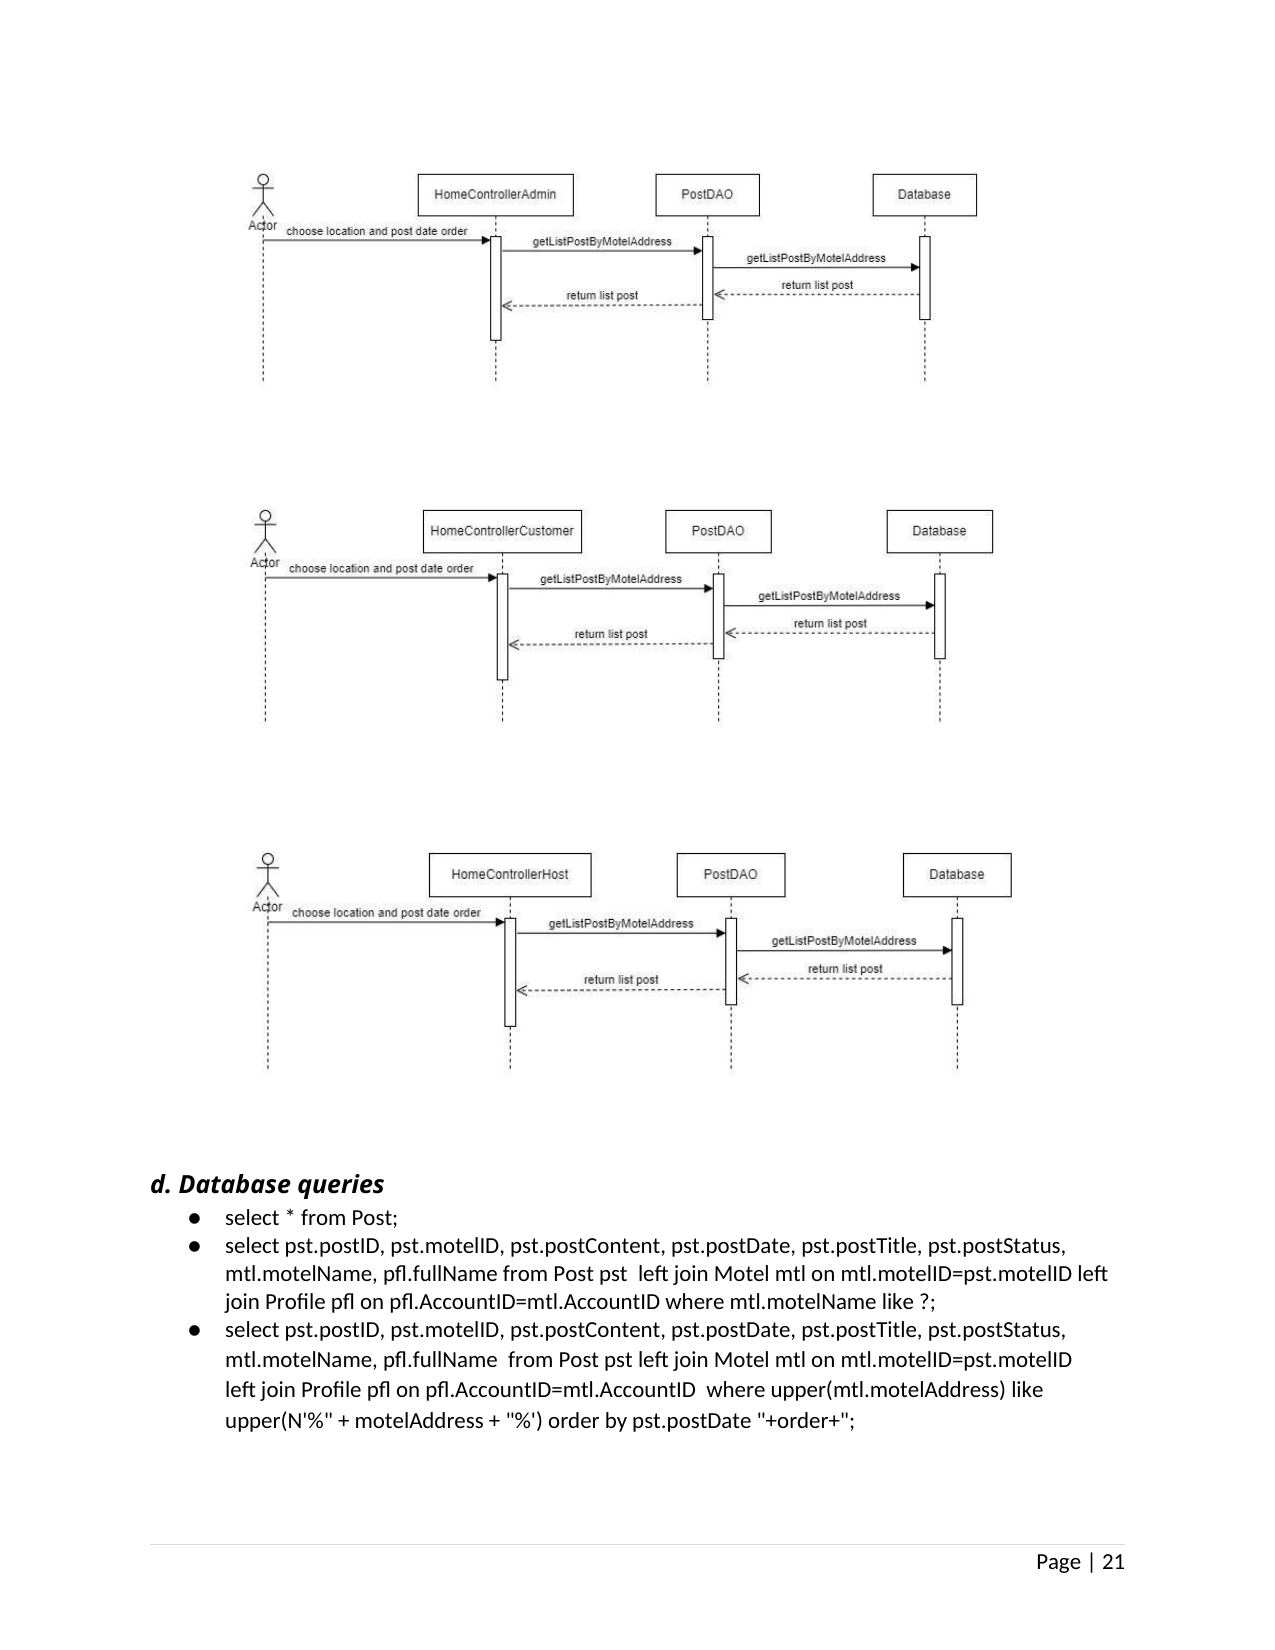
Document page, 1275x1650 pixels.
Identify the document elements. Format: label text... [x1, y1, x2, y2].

subtitle d. Database queries [150, 1166, 1125, 1200]
list select * from Post; [187, 1203, 1125, 1231]
list select pst.postID, pst.motelID, pst.postContent, pst.postDate, pst.postTitle, pst.postStatus, mtl.motelName, pfl.fullName from Post pst left join Motel mtl on mtl.motelID=pst.motelID left join Profile pfl on pfl.AccountID=mtl.AccountID where mtl.motelName like ?; [187, 1231, 1125, 1315]
picture [150, 799, 1125, 1148]
picture [150, 457, 1125, 798]
list select pst.postID, pst.motelID, pst.postContent, pst.postDate, pst.postTitle, pst.postStatus, mtl.motelName, pfl.fullName from Post pst left join Motel mtl on mtl.motelID=pst.motelID left join Profile pfl on pfl.AccountID=mtl.AccountID where upper(mtl.motelAddress) like upper(N'%" + motelAddress + "%') order by pst.postDate "+order+"; [187, 1315, 1125, 1434]
picture [150, 122, 1125, 456]
